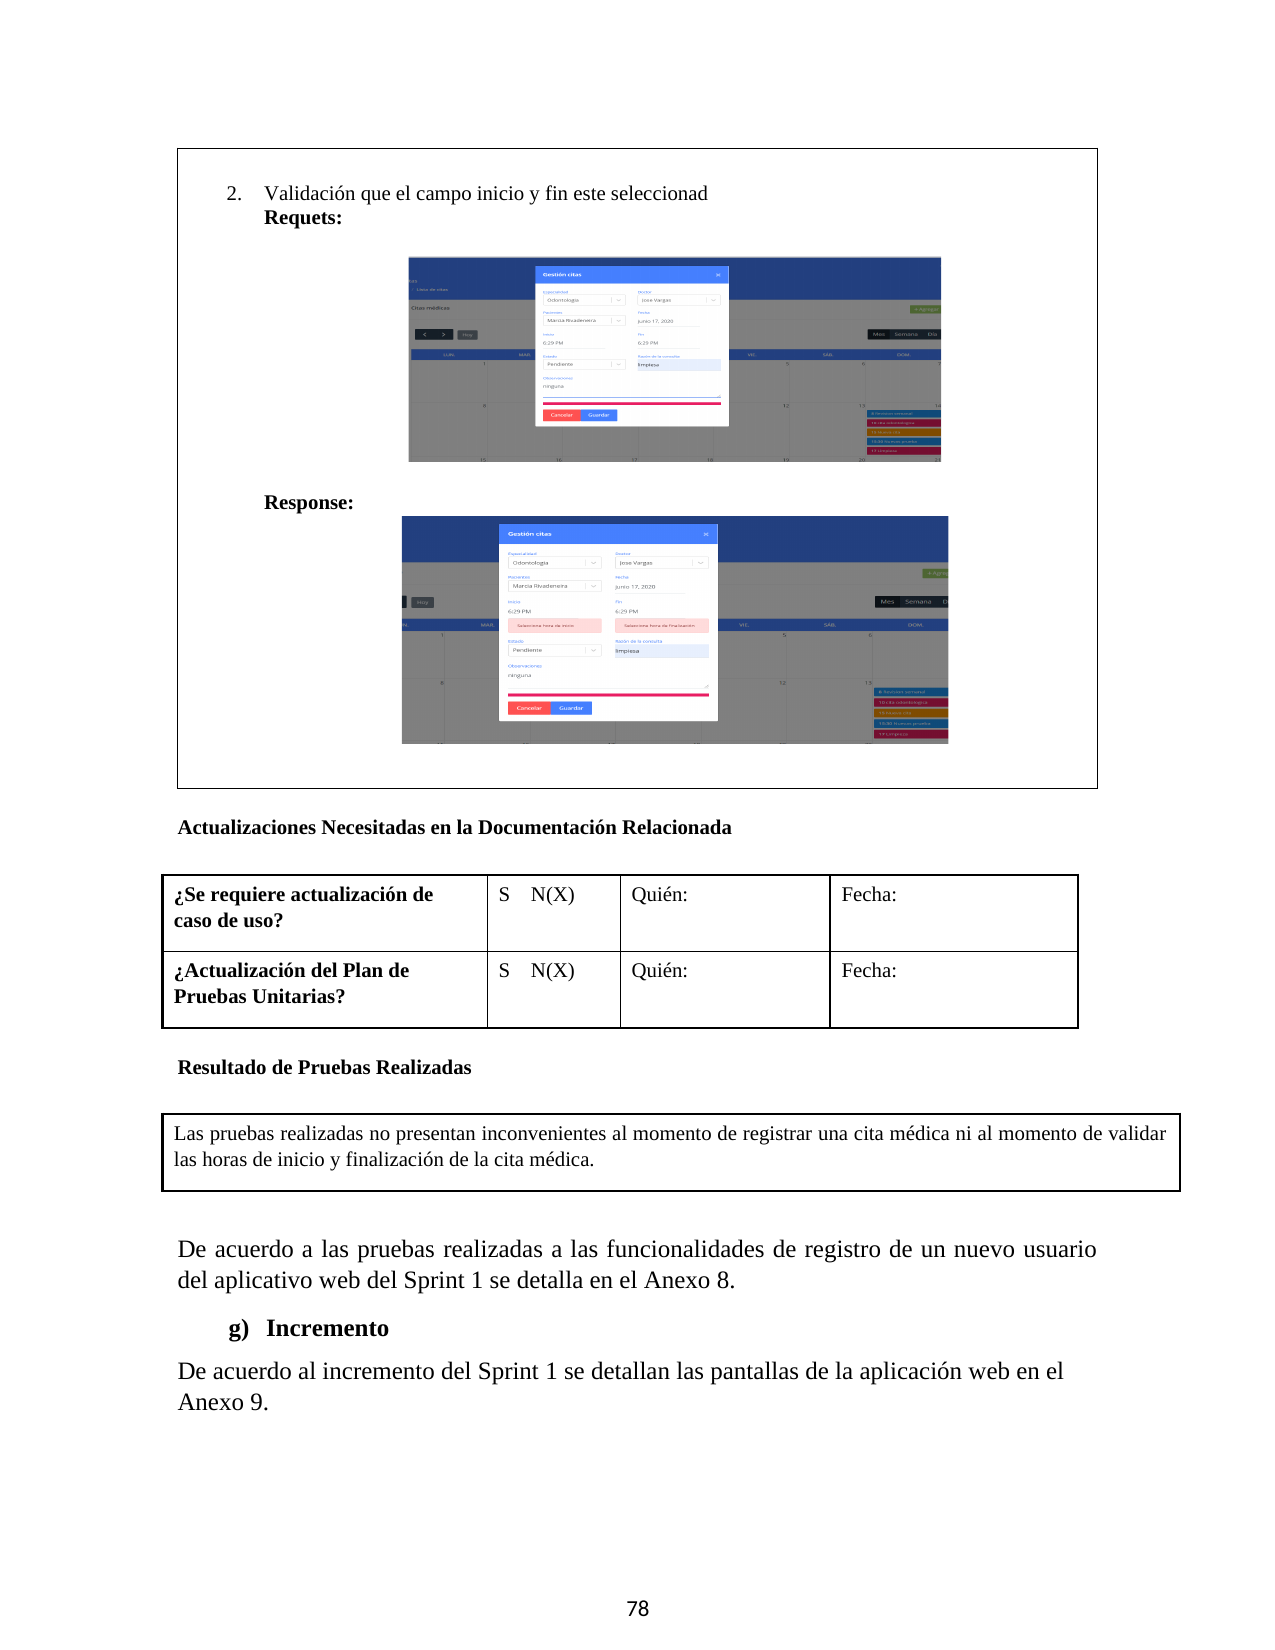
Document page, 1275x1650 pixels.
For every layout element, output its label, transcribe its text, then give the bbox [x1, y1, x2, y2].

text De acuerdo a las pruebas realizadas a las funcionalidades de registro de un nuevo usuario del aplicativo web del Sprint 1 se detalla en el Anexo 8. [177, 1234, 1098, 1294]
subtitle Incremento [228, 1313, 1098, 1342]
table_header S N(X) [488, 876, 620, 951]
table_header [178, 149, 1097, 788]
text De acuerdo al incremento del Sprint 1 se detallan las pantallas de la aplicación web en el Anexo 9. [177, 1356, 1098, 1416]
picture [408, 256, 942, 462]
text Resultado de Pruebas Realizadas [177, 1054, 1098, 1079]
table_cell Fecha: [831, 952, 1077, 1027]
table_header ¿Se requiere actualización de caso de uso? [164, 876, 487, 951]
table_header Las pruebas realizadas no presentan inconvenientes al momento de registrar una cita médica ni al momento de validar las horas de inicio y finalización de la cita médica. [164, 1115, 1179, 1190]
table_header Quién: [621, 876, 829, 951]
table_cell ¿Actualización del Plan de Pruebas Unitarias? [164, 952, 487, 1027]
text Actualizaciones Necesitadas en la Documentación Relacionada [177, 815, 1098, 839]
table_header Fecha: [831, 876, 1077, 951]
table_cell Quién: [621, 952, 829, 1027]
table_cell S N(X) [488, 952, 620, 1027]
picture [401, 516, 949, 744]
